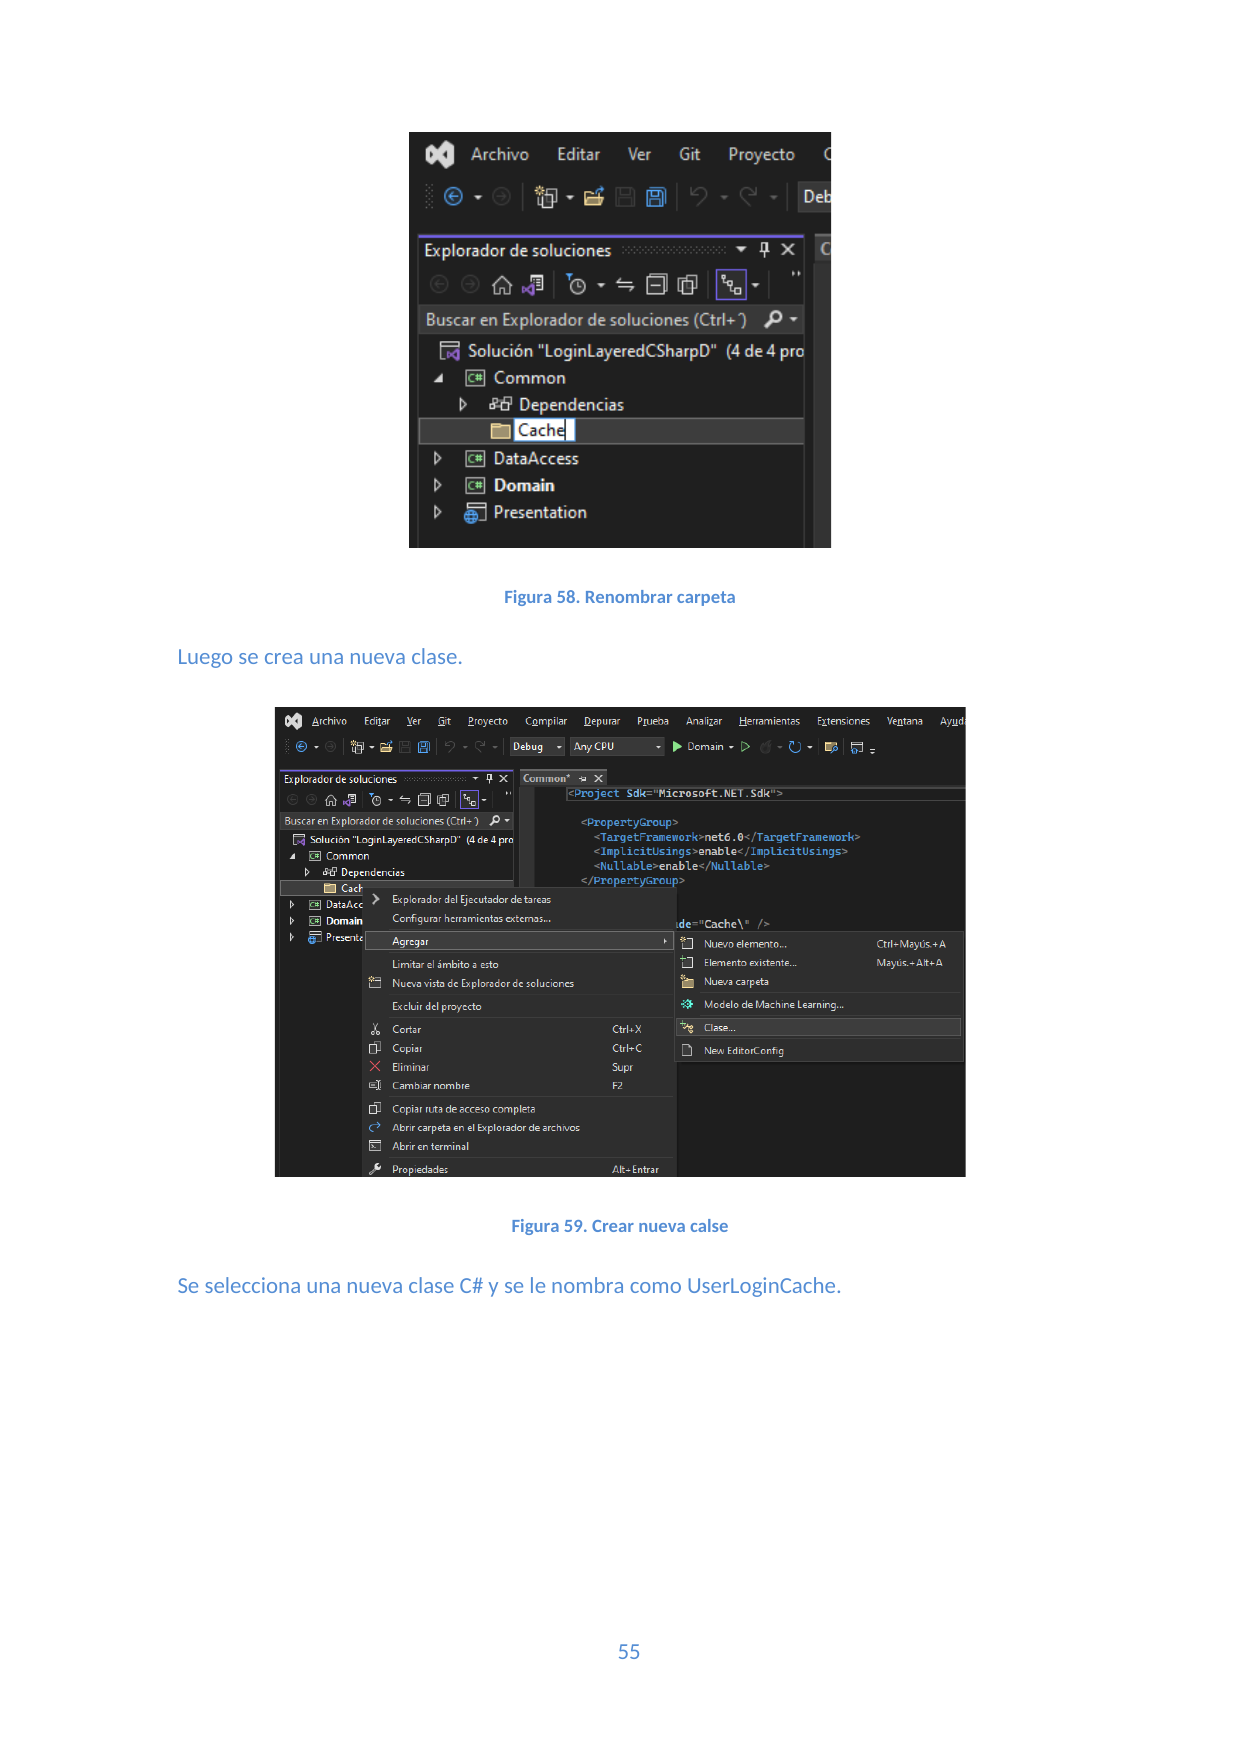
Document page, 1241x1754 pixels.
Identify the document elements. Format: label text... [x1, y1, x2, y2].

picture [274, 707, 966, 1177]
text Luego se crea una nueva clase. [177, 642, 1063, 670]
text Figura 59. Crear nueva calse [177, 1214, 1063, 1237]
text Se selecciona una nueva clase C# y se le nombra como UserLoginCache. [177, 1271, 1063, 1299]
picture [409, 132, 832, 548]
text Figura 58. Renombrar carpeta [177, 586, 1063, 608]
